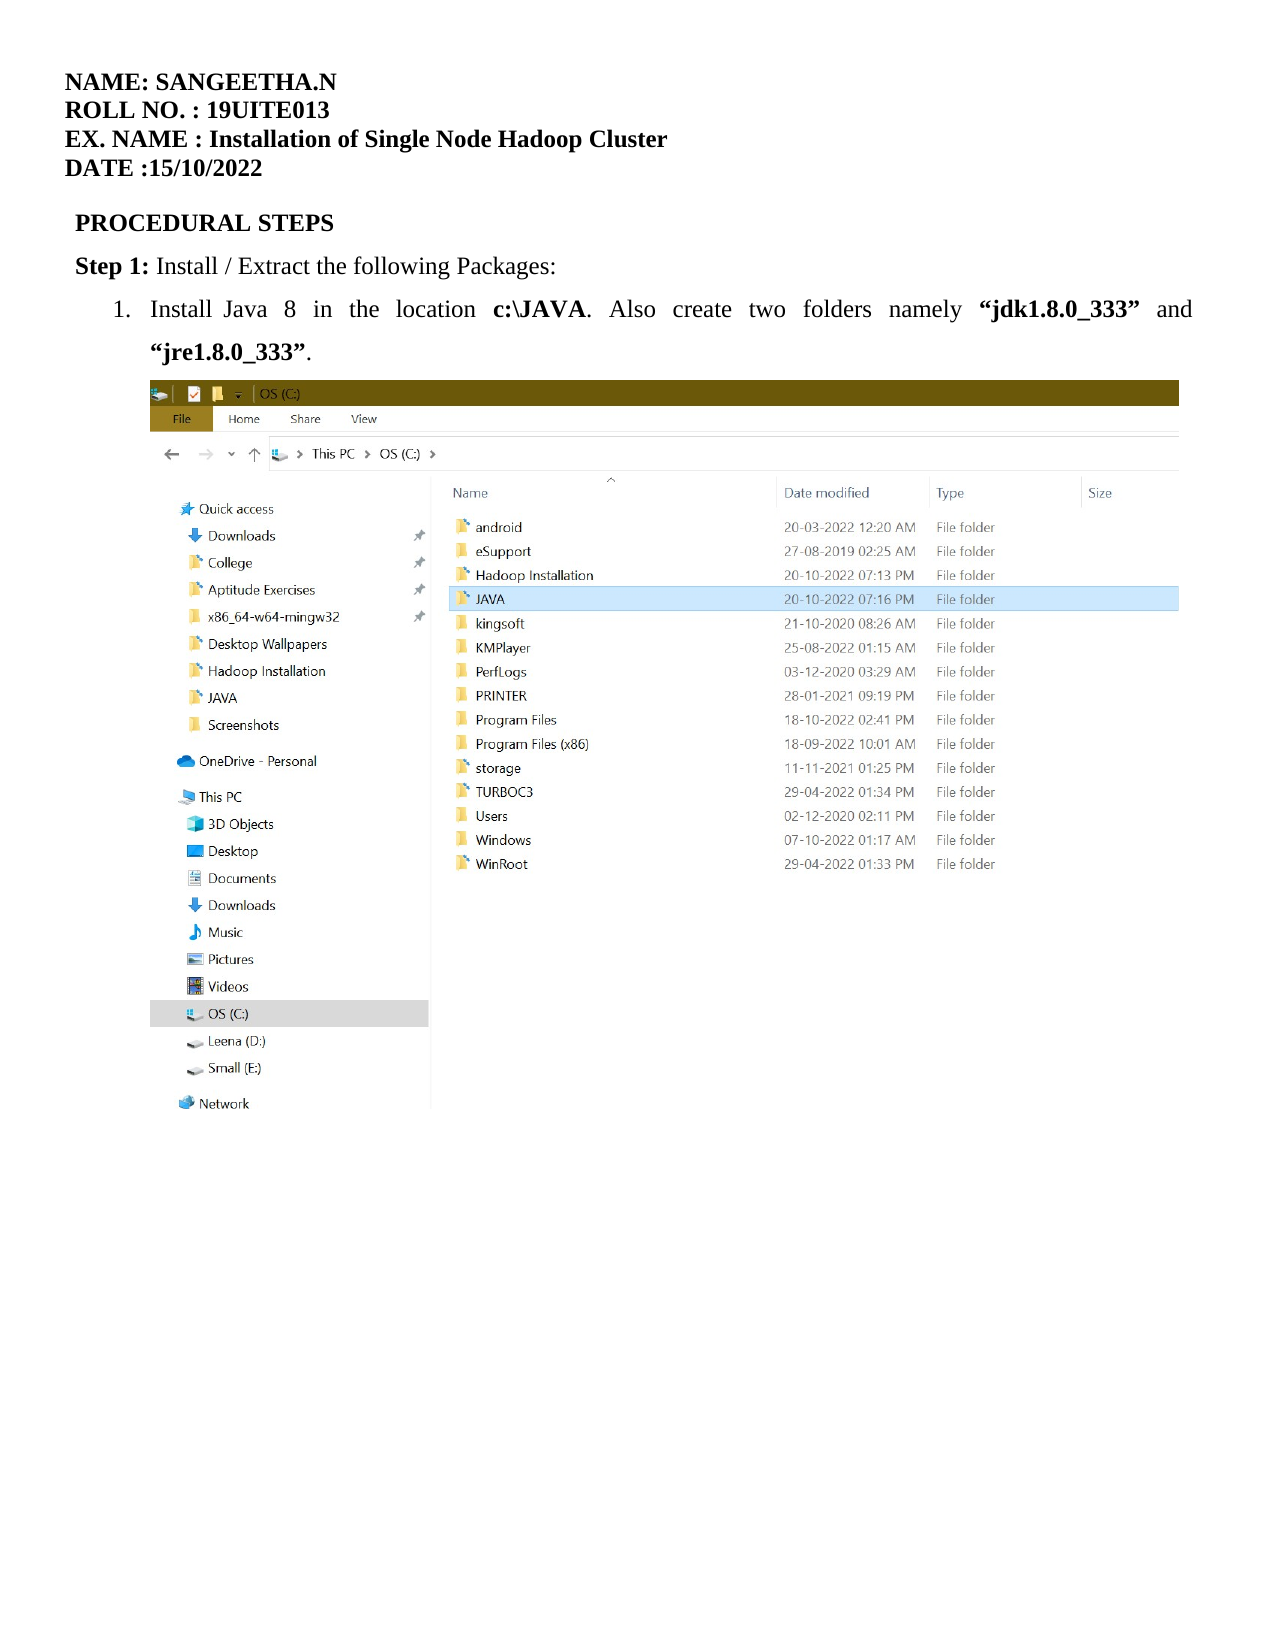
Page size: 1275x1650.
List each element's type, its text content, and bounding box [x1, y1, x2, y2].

text ROLL NO. : 19UITE013 [64, 95, 1250, 124]
text NAME: SANGEETHA.N [64, 67, 1250, 95]
picture [150, 380, 1179, 1109]
subtitle “jre1.8.0_333”. [150, 337, 1250, 366]
text EX. NAME : Installation of Single Node Hadoop Cluster [64, 124, 1250, 153]
text DATE :15/10/2022 [64, 153, 1250, 182]
list Install Java 8 in the location c:\JAVA. Also create two folders namely “jdk1.8.0_333” and [112, 294, 1250, 323]
subtitle PROCEDURAL STEPS [75, 208, 1250, 237]
text Step 1: Install / Extract the following Packages: [75, 251, 1250, 280]
